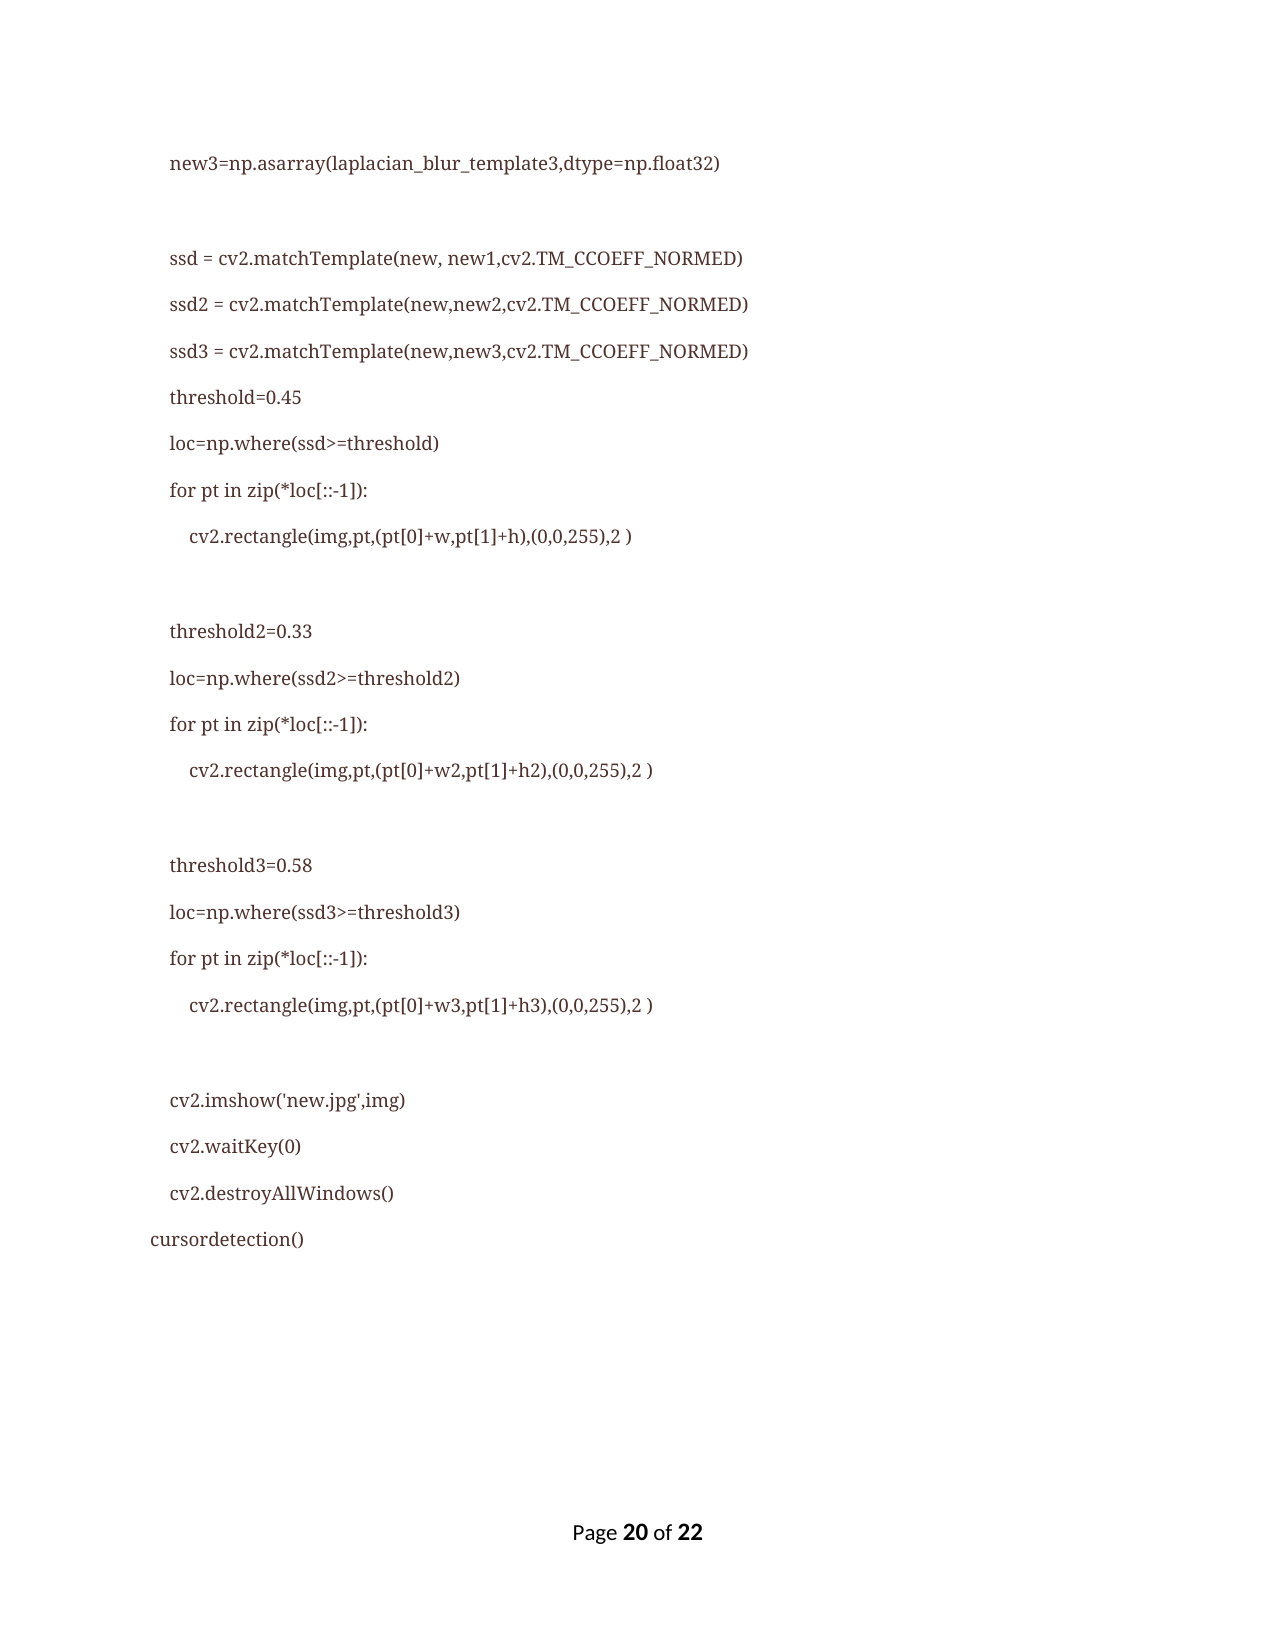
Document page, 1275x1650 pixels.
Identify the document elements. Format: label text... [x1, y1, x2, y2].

text ssd = cv2.matchTemplate(new, new1,cv2.TM_CCOEFF_NORMED) [150, 245, 1125, 271]
text new3=np.asarray(laplacian_blur_template3,dtype=np.float32) [150, 150, 1125, 176]
text cv2.rectangle(img,pt,(pt[0]+w,pt[1]+h),(0,0,255),2 ) [150, 523, 1125, 549]
text threshold2=0.33 [150, 618, 1125, 644]
text cv2.rectangle(img,pt,(pt[0]+w3,pt[1]+h3),(0,0,255),2 ) [150, 992, 1125, 1017]
text loc=np.where(ssd3>=threshold3) [150, 899, 1125, 925]
text loc=np.where(ssd>=threshold) [150, 431, 1125, 456]
text ssd2 = cv2.matchTemplate(new,new2,cv2.TM_CCOEFF_NORMED) [150, 292, 1125, 317]
text threshold=0.45 [150, 384, 1125, 410]
text cv2.rectangle(img,pt,(pt[0]+w2,pt[1]+h2),(0,0,255),2 ) [150, 758, 1125, 783]
text for pt in zip(*loc[::-1]): [150, 711, 1125, 737]
text cv2.waitKey(0) [150, 1133, 1125, 1159]
text threshold3=0.58 [150, 853, 1125, 878]
text ssd3 = cv2.matchTemplate(new,new3,cv2.TM_CCOEFF_NORMED) [150, 338, 1125, 363]
text cv2.destroyAllWindows() [150, 1180, 1125, 1205]
text for pt in zip(*loc[::-1]): [150, 946, 1125, 971]
text cursordetection() [150, 1226, 1125, 1252]
text cv2.imshow('new.jpg',img) [150, 1087, 1125, 1113]
text loc=np.where(ssd2>=threshold2) [150, 665, 1125, 690]
text for pt in zip(*loc[::-1]): [150, 477, 1125, 502]
